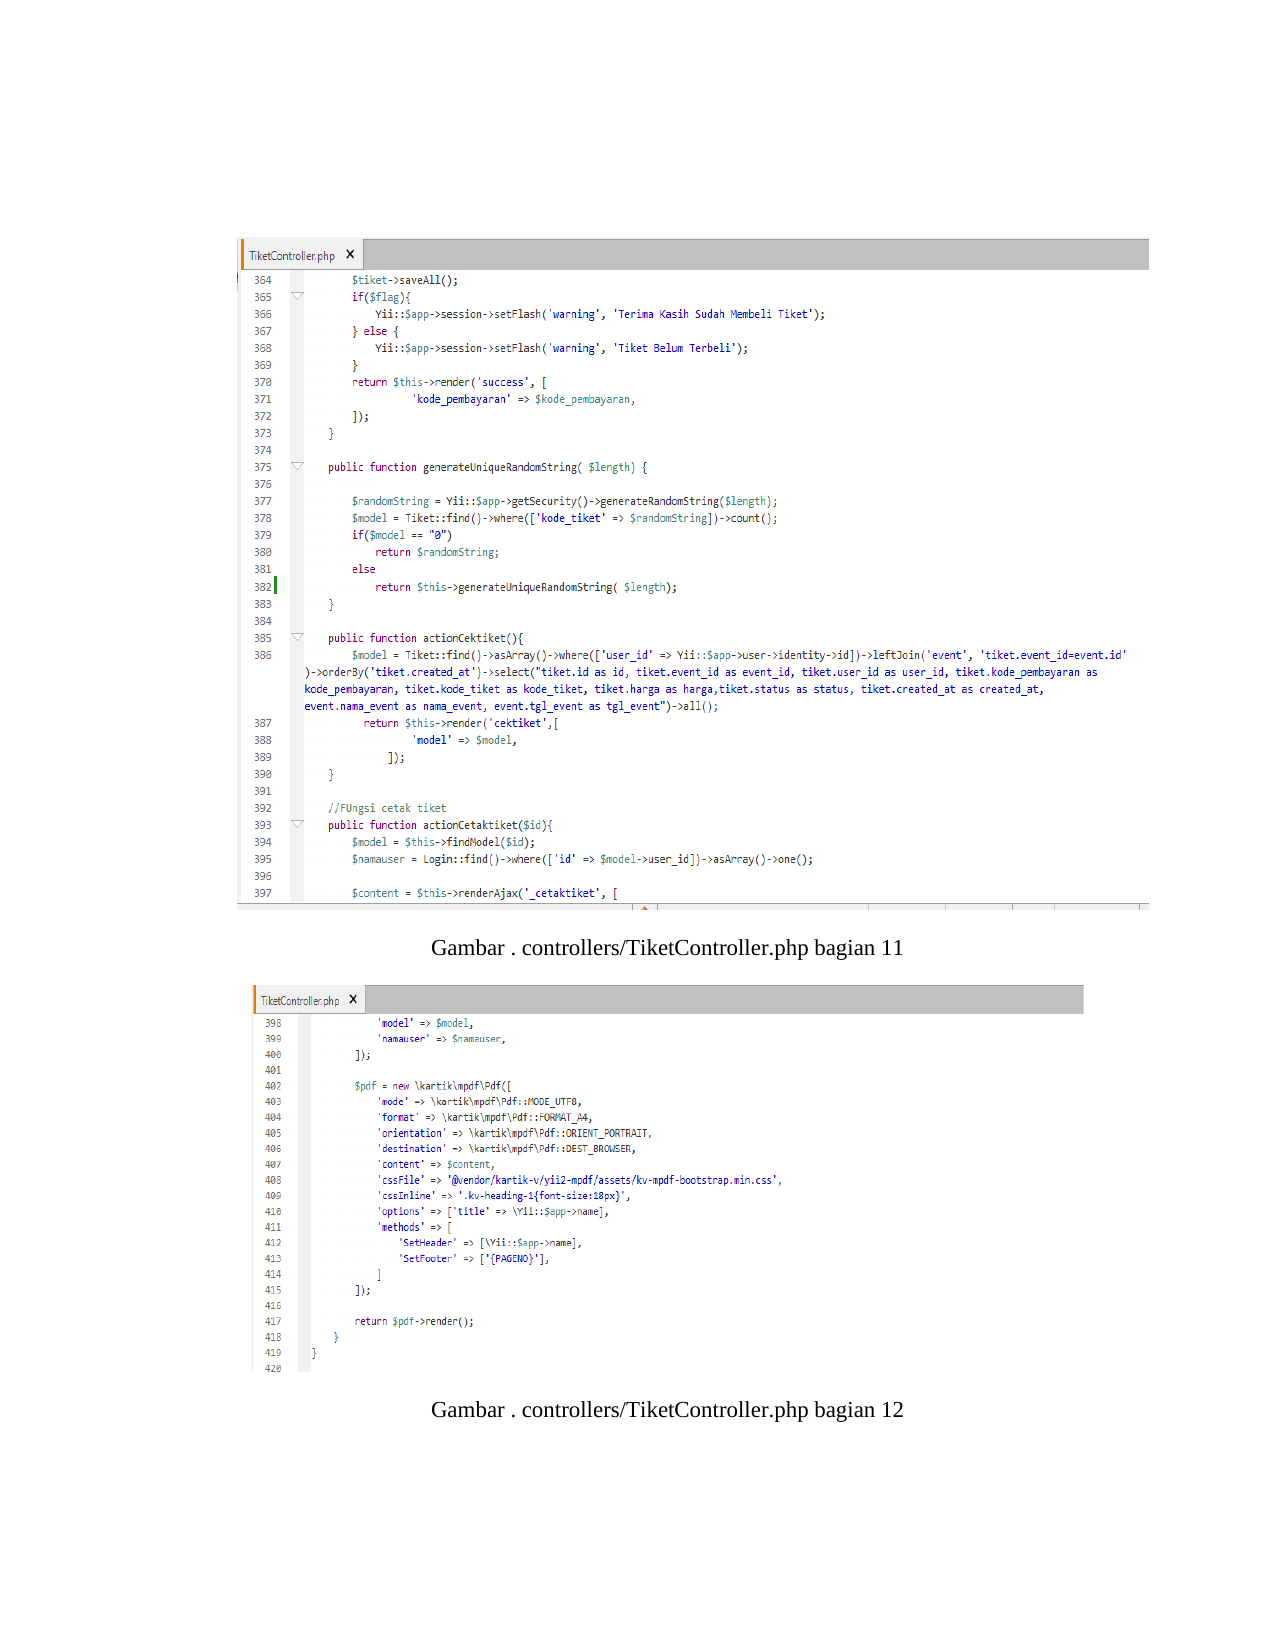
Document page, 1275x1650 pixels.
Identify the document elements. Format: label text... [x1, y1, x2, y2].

picture [251, 985, 1084, 1372]
picture [237, 237, 1149, 910]
text Gambar . controllers/TiketController.php bagian 12 [237, 1397, 1098, 1423]
text Gambar . controllers/TiketController.php bagian 11 [237, 934, 1098, 961]
